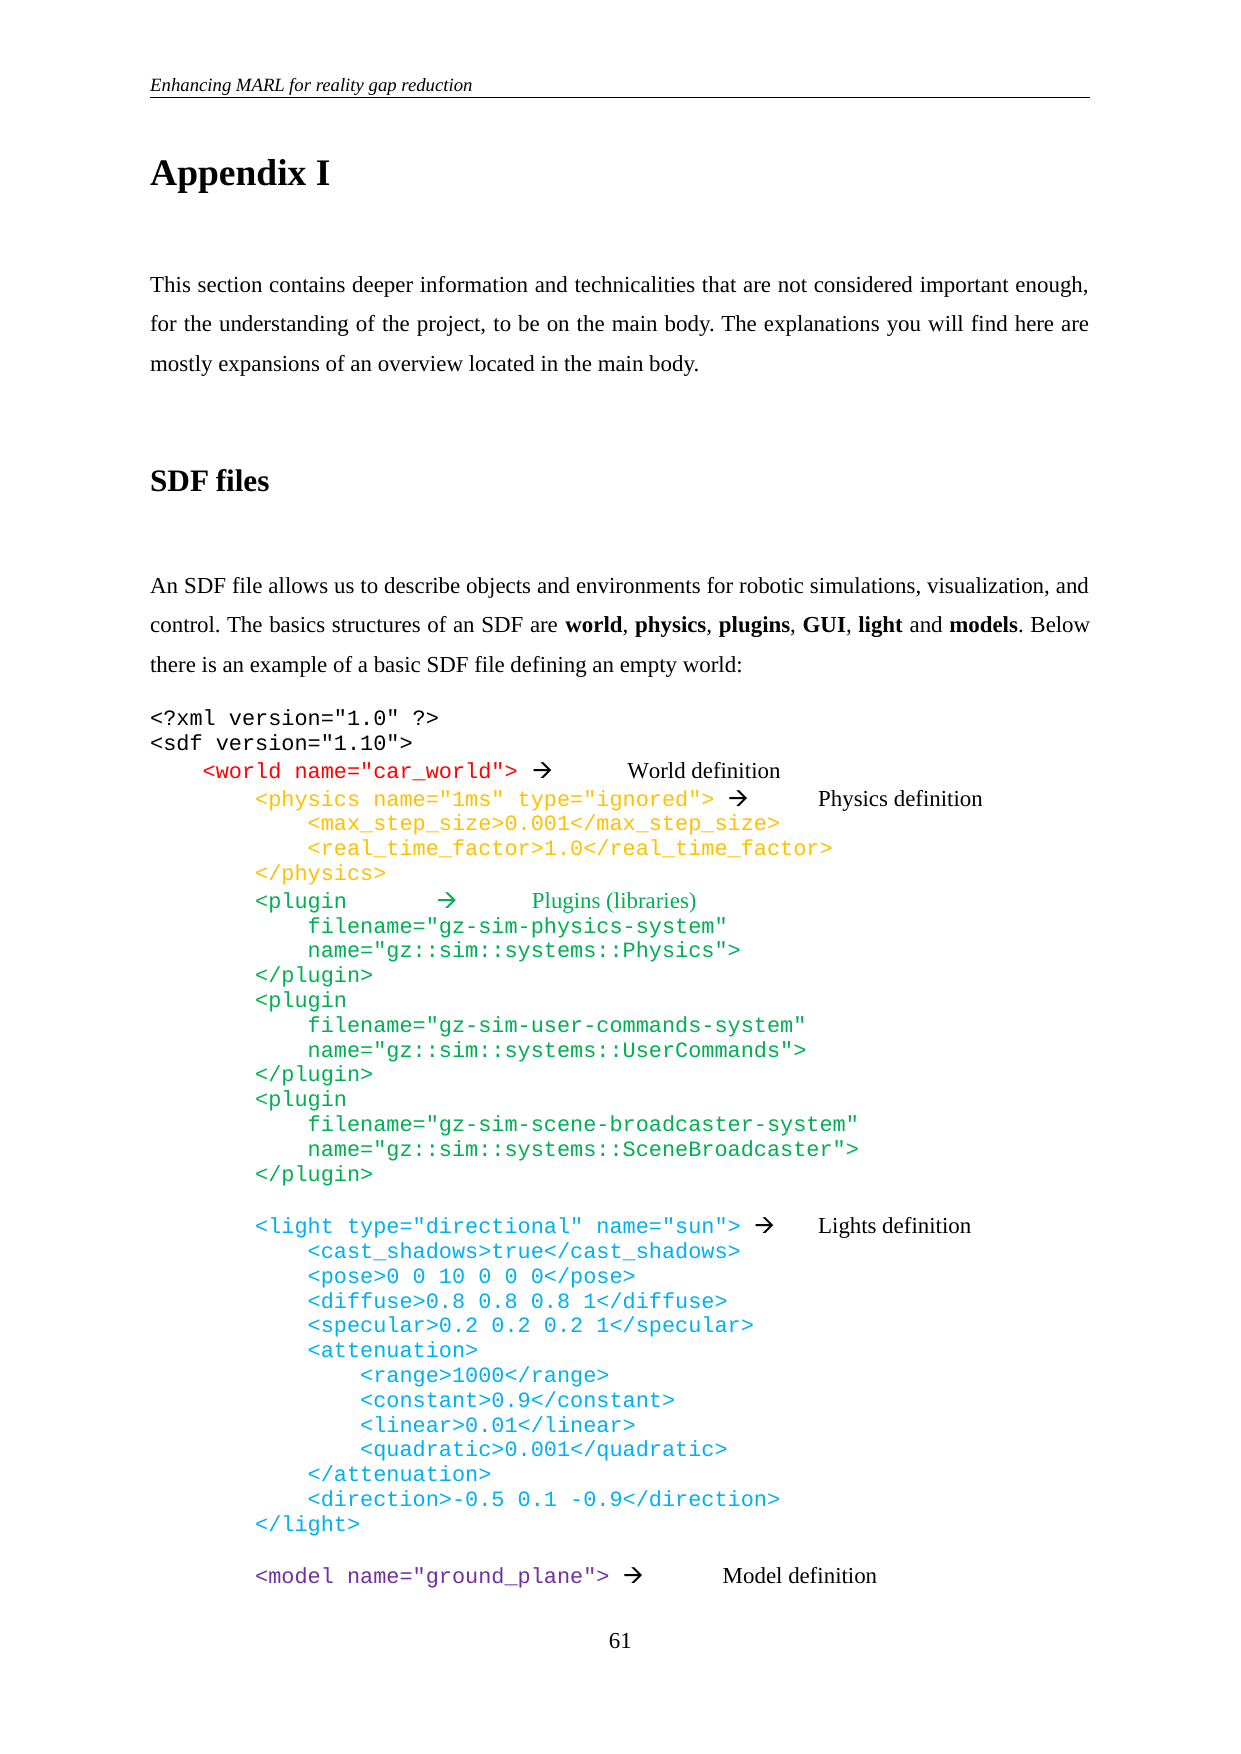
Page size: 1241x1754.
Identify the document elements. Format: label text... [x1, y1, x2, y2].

text <plugin [150, 1088, 1090, 1113]
text name="gz::sim::systems::Physics"> [150, 940, 1090, 964]
text <?xml version="1.0" ?> [150, 707, 1090, 732]
text <attenuation> [150, 1339, 1090, 1364]
text </light> [150, 1513, 1090, 1538]
text <specular>0.2 0.2 0.2 1</specular> [150, 1315, 1090, 1339]
text <quadratic>0.001</quadratic> [150, 1439, 1090, 1463]
text <diffuse>0.8 0.8 0.8 1</diffuse> [150, 1290, 1090, 1315]
text <max_step_size>0.001</max_step_size> [150, 813, 1090, 837]
text </plugin> [150, 1064, 1090, 1088]
text name="gz::sim::systems::UserCommands"> [150, 1039, 1090, 1064]
text <plugin [150, 989, 1090, 1014]
text <sdf version="1.10"> [150, 732, 1090, 757]
text <plugin Plugins (libraries) [150, 887, 1090, 915]
subtitle SDF files [150, 462, 1090, 498]
text filename="gz-sim-user-commands-system" [150, 1014, 1090, 1039]
text This section contains deeper information and technicalities that are not considered important enough, for the understanding of the project, to be on the main body. The explanations you will find here are mostly expansions of an overview located in the main body. [150, 271, 1090, 376]
text <world name="car_world"> World definition [150, 757, 1090, 785]
text <range>1000</range> [150, 1364, 1090, 1389]
text name="gz::sim::systems::SceneBroadcaster"> [150, 1138, 1090, 1163]
text <cast_shadows>true</cast_shadows> [150, 1240, 1090, 1265]
text </physics> [150, 862, 1090, 887]
text </attenuation> [150, 1463, 1090, 1488]
subtitle Appendix I [150, 150, 1090, 193]
text <real_time_factor>1.0</real_time_factor> [150, 837, 1090, 862]
text </plugin> [150, 964, 1090, 989]
text <constant>0.9</constant> [150, 1389, 1090, 1414]
text <linear>0.01</linear> [150, 1414, 1090, 1439]
text An SDF file allows us to describe objects and environments for robotic simulations, visualization, and control. The basics structures of an SDF are world, physics, plugins, GUI, light and models. Below there is an example of a basic SDF file defining an empty world: [150, 572, 1090, 677]
text <physics name="1ms" type="ignored"> Physics definition [150, 785, 1090, 813]
text filename="gz-sim-physics-system" [150, 915, 1090, 940]
text <model name="ground_plane"> Model definition [150, 1563, 1090, 1591]
text filename="gz-sim-scene-broadcaster-system" [150, 1113, 1090, 1138]
text <pose>0 0 10 0 0 0</pose> [150, 1265, 1090, 1290]
text <light type="directional" name="sun"> Lights definition [150, 1212, 1090, 1240]
text </plugin> [150, 1163, 1090, 1188]
text <direction>-0.5 0.1 -0.9</direction> [150, 1488, 1090, 1513]
